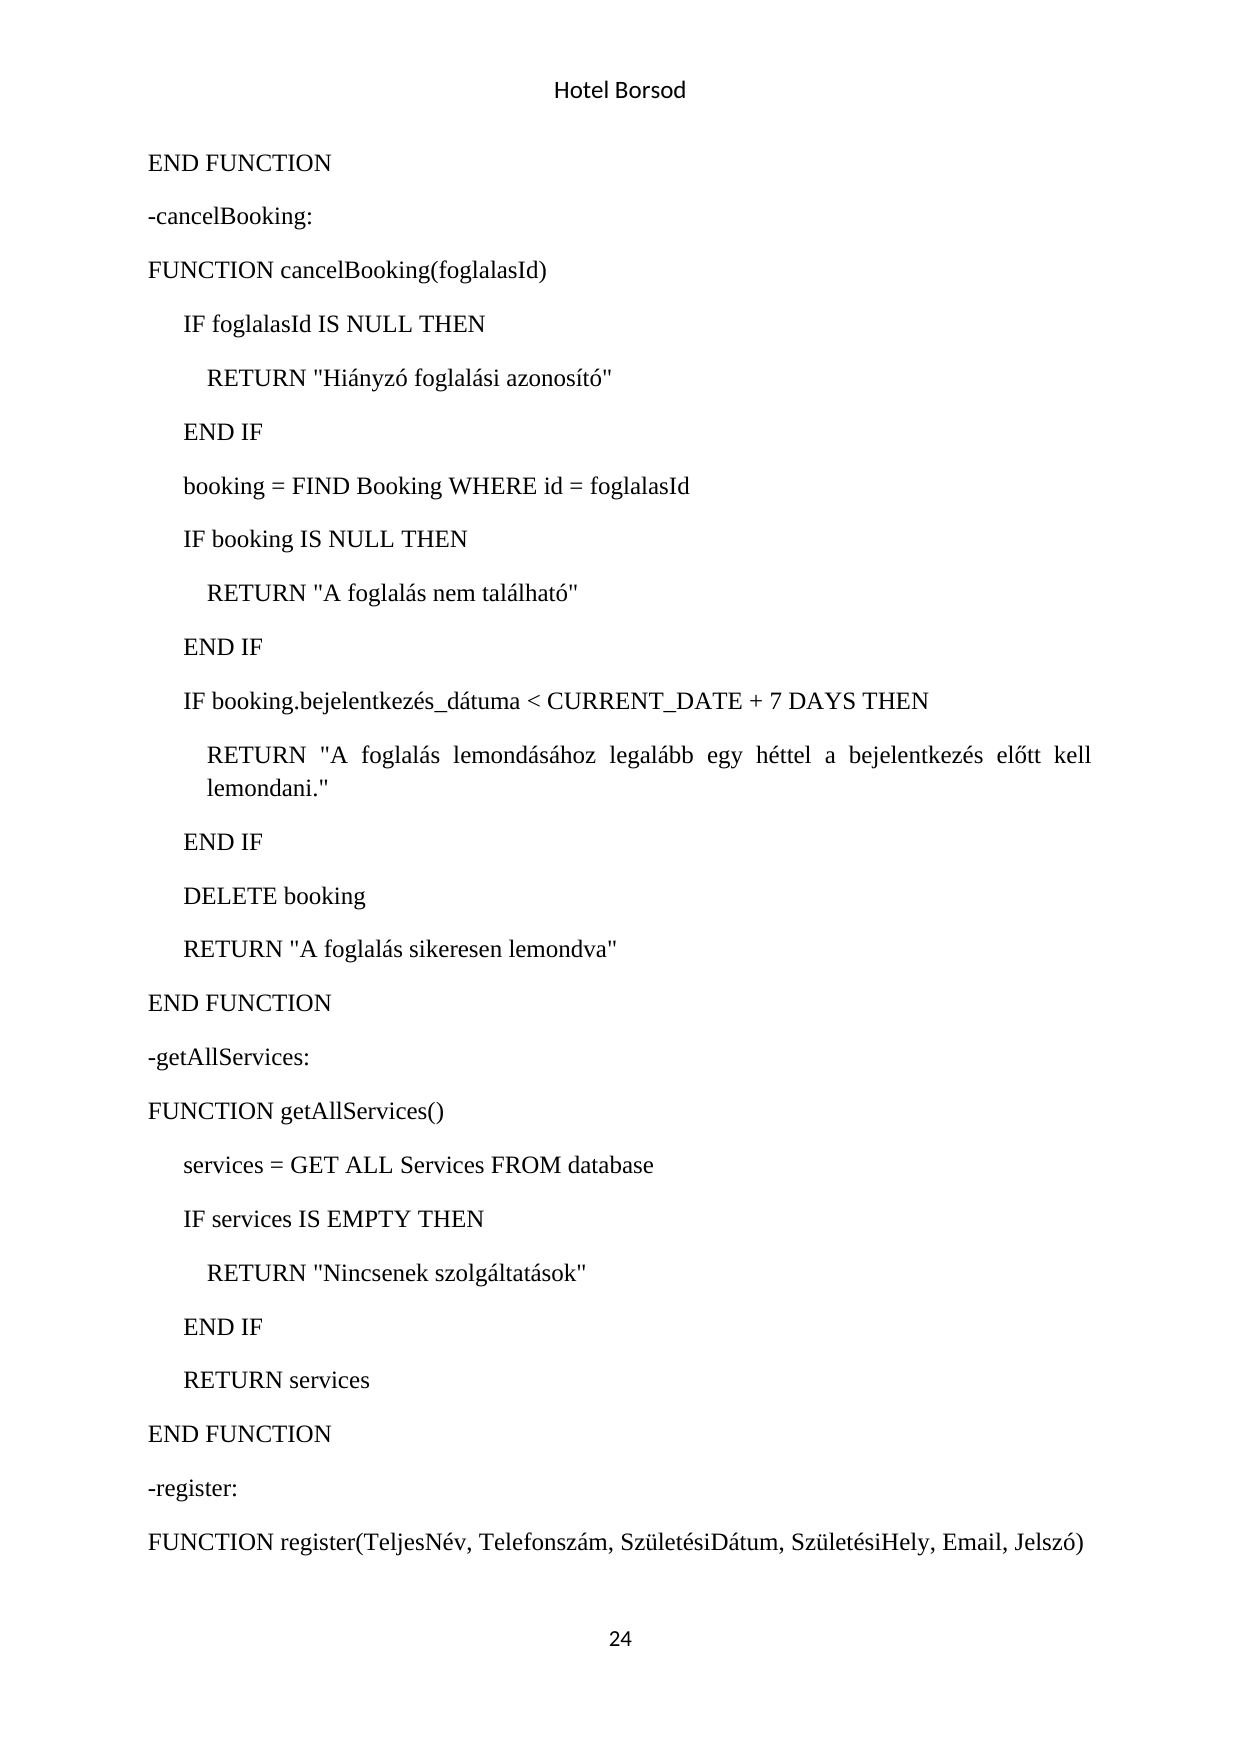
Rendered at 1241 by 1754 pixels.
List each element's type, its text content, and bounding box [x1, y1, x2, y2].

text END IF [183, 827, 1093, 856]
text IF services IS EMPTY THEN [183, 1204, 1093, 1233]
text END FUNCTION [148, 988, 1093, 1017]
text RETURN "Nincsenek szolgáltatások" [207, 1258, 1093, 1286]
text END IF [183, 417, 1093, 446]
text -getAllServices: [148, 1042, 1093, 1071]
text RETURN "A foglalás sikeresen lemondva" [183, 934, 1093, 963]
text FUNCTION cancelBooking(foglalasId) [148, 255, 1093, 284]
text END FUNCTION [148, 148, 1093, 176]
text RETURN services [183, 1365, 1093, 1394]
text RETURN "A foglalás nem található" [207, 578, 1093, 607]
text DELETE booking [183, 881, 1093, 909]
text -cancelBooking: [148, 201, 1093, 230]
text END IF [183, 1312, 1093, 1340]
text FUNCTION getAllServices() [148, 1096, 1093, 1125]
text RETURN "Hiányzó foglalási azonosító" [207, 363, 1093, 392]
text IF foglalasId IS NULL THEN [183, 309, 1093, 338]
text IF booking IS NULL THEN [183, 524, 1093, 553]
text FUNCTION register(TeljesNév, Telefonszám, SzületésiDátum, SzületésiHely, Email, Jelszó) [148, 1527, 1093, 1556]
text END FUNCTION [148, 1419, 1093, 1448]
text services = GET ALL Services FROM database [183, 1150, 1093, 1179]
text END IF [183, 632, 1093, 661]
text RETURN "A foglalás lemondásához legalább egy héttel a bejelentkezés előtt kell lemondani." [207, 740, 1093, 802]
text -register: [148, 1473, 1093, 1502]
text booking = FIND Booking WHERE id = foglalasId [183, 471, 1093, 499]
text IF booking.bejelentkezés_dátuma < CURRENT_DATE + 7 DAYS THEN [183, 686, 1093, 715]
